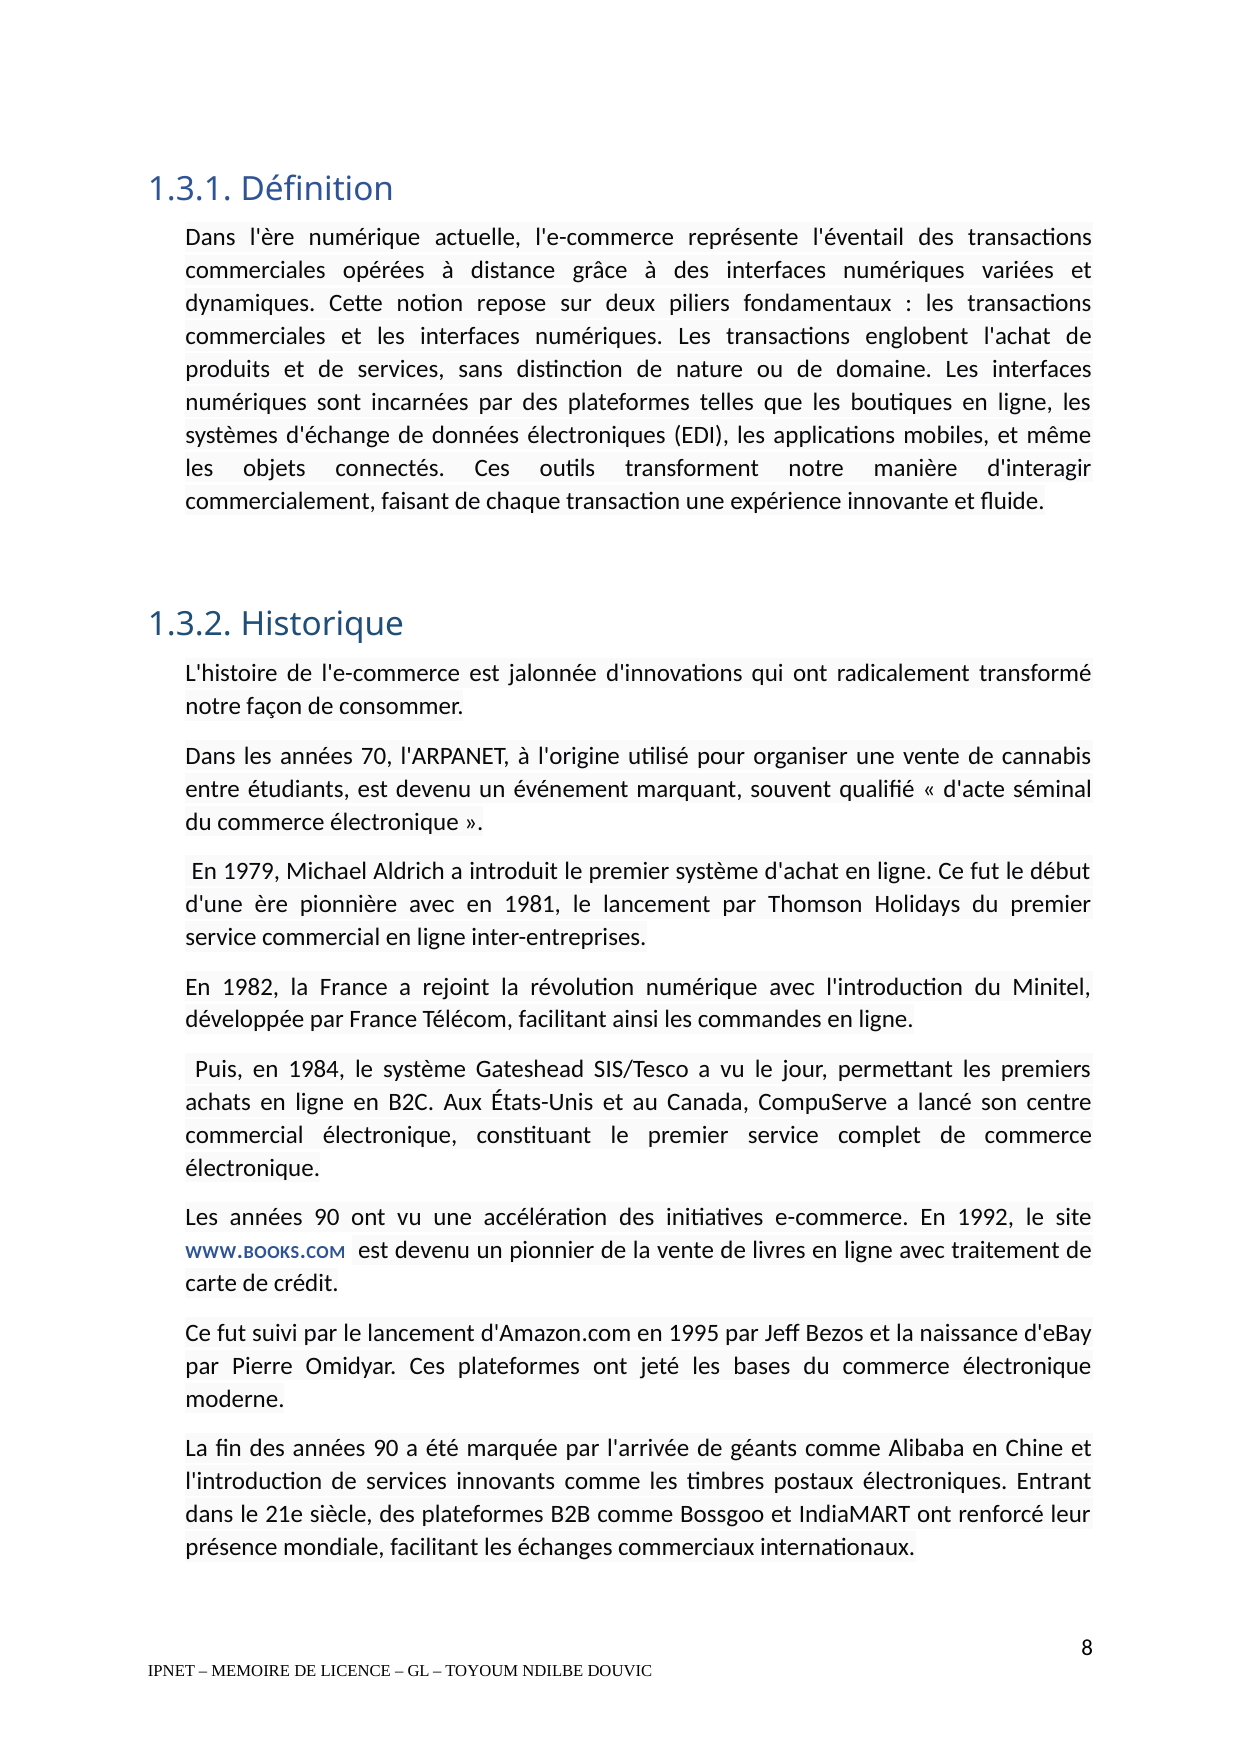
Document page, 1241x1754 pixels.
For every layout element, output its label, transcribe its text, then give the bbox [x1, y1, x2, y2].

subtitle 1.3.1. Définition [148, 164, 1093, 210]
text Puis, en 1984, le système Gateshead SIS/Tesco a vu le jour, permettant les premiers achats en ligne en B2C. Aux États-Unis et au Canada, CompuServe a lancé son centre commercial électronique, constituant le premier service complet de commerce électronique. [185, 1149, 1093, 1182]
text Les années 90 ont vu une accélération des initiatives e-commerce. En 1992, le site www.books.com est devenu un pionnier de la vente de livres en ligne avec traitement de carte de crédit. [185, 1232, 1093, 1298]
text Ce fut suivi par le lancement d'Amazon.com en 1995 par Jeff Bezos et la naissance d'eBay par Pierre Omidyar. Ces plateformes ont jeté les bases du commerce électronique moderne. [185, 1380, 1093, 1413]
subtitle 1.3.2. Historique [148, 600, 1093, 646]
text En 1979, Michael Aldrich a introduit le premier système d'achat en ligne. Ce fut le début d'une ère pionnière avec en 1981, le lancement par Thomson Holidays du premier service commercial en ligne inter-entreprises. [185, 919, 1093, 952]
text L'histoire de l'e-commerce est jalonnée d'innovations qui ont radicalement transformé notre façon de consommer. [185, 688, 1093, 721]
text Dans les années 70, l'ARPANET, à l'origine utilisé pour organiser une vente de cannabis entre étudiants, est devenu un événement marquant, souvent qualifié « d'acte séminal du commerce électronique ». [185, 803, 1093, 836]
text En 1982, la France a rejoint la révolution numérique avec l'introduction du Minitel, développée par France Télécom, facilitant ainsi les commandes en ligne. [185, 1001, 1093, 1034]
text La fin des années 90 a été marquée par l'arrivée de géants comme Alibaba en Chine et l'introduction de services innovants comme les timbres postaux électroniques. Entrant dans le 21e siècle, des plateformes B2B comme Bossgoo et IndiaMART ont renforcé leur présence mondiale, facilitant les échanges commerciaux internationaux. [185, 1529, 1093, 1562]
